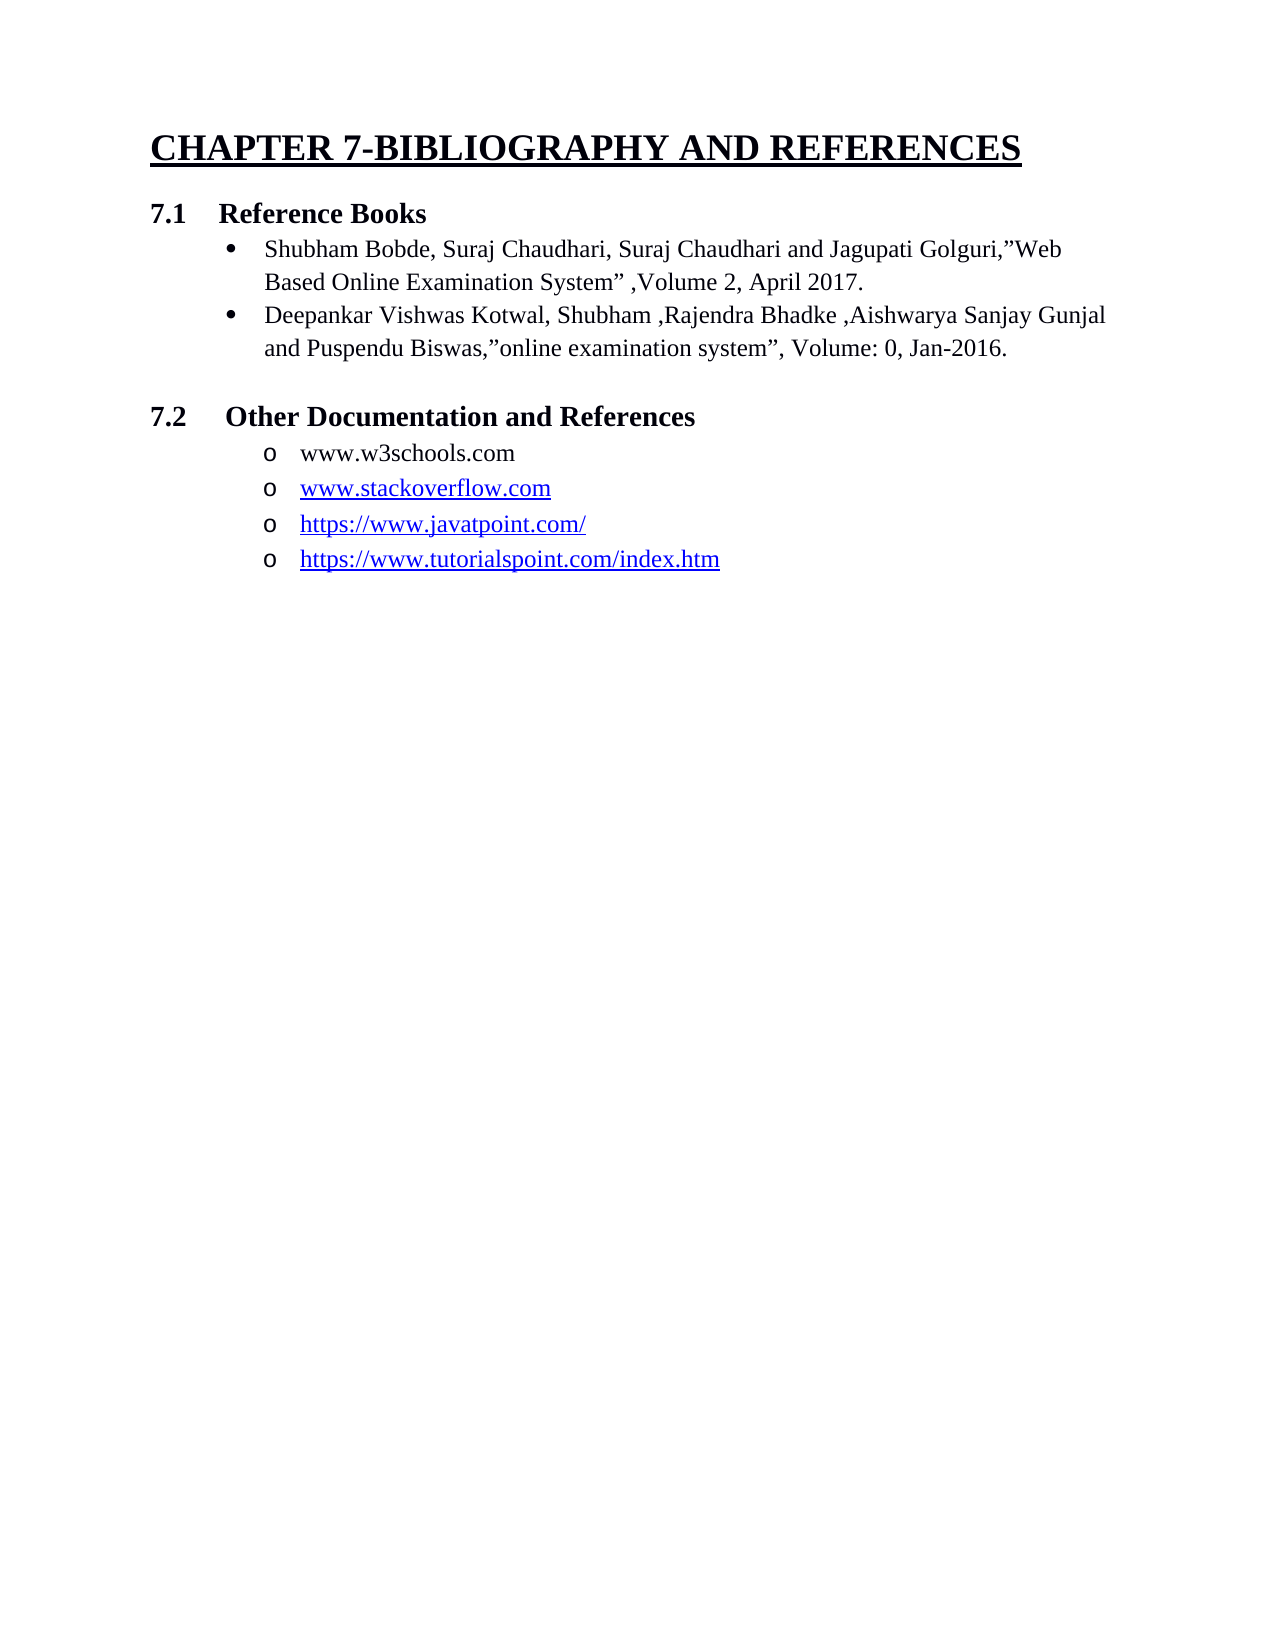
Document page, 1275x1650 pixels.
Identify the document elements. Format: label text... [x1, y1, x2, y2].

list Other Documentation and References [150, 399, 1125, 433]
list www.stackoverflow.com [262, 473, 1125, 504]
list www.w3schools.com [262, 438, 1125, 469]
list https://www.javatpoint.com/ [262, 509, 1125, 540]
list https://www.tutorialspoint.com/index.htm [262, 544, 1125, 575]
list Shubham Bobde, Suraj Chaudhari, Suraj Chaudhari and Jagupati Golguri,”Web Based Online Examination System” ,Volume 2, April 2017. [227, 234, 1125, 296]
list Deepankar Vishwas Kotwal, Shubham ,Rajendra Bhadke ,Aishwarya Sanjay Gunjal and Puspendu Biswas,”online examination system”, Volume: 0, Jan-2016. [227, 300, 1125, 362]
text CHAPTER 7-BIBLIOGRAPHY AND REFERENCES [150, 125, 1125, 168]
list Reference Books [150, 196, 1125, 229]
